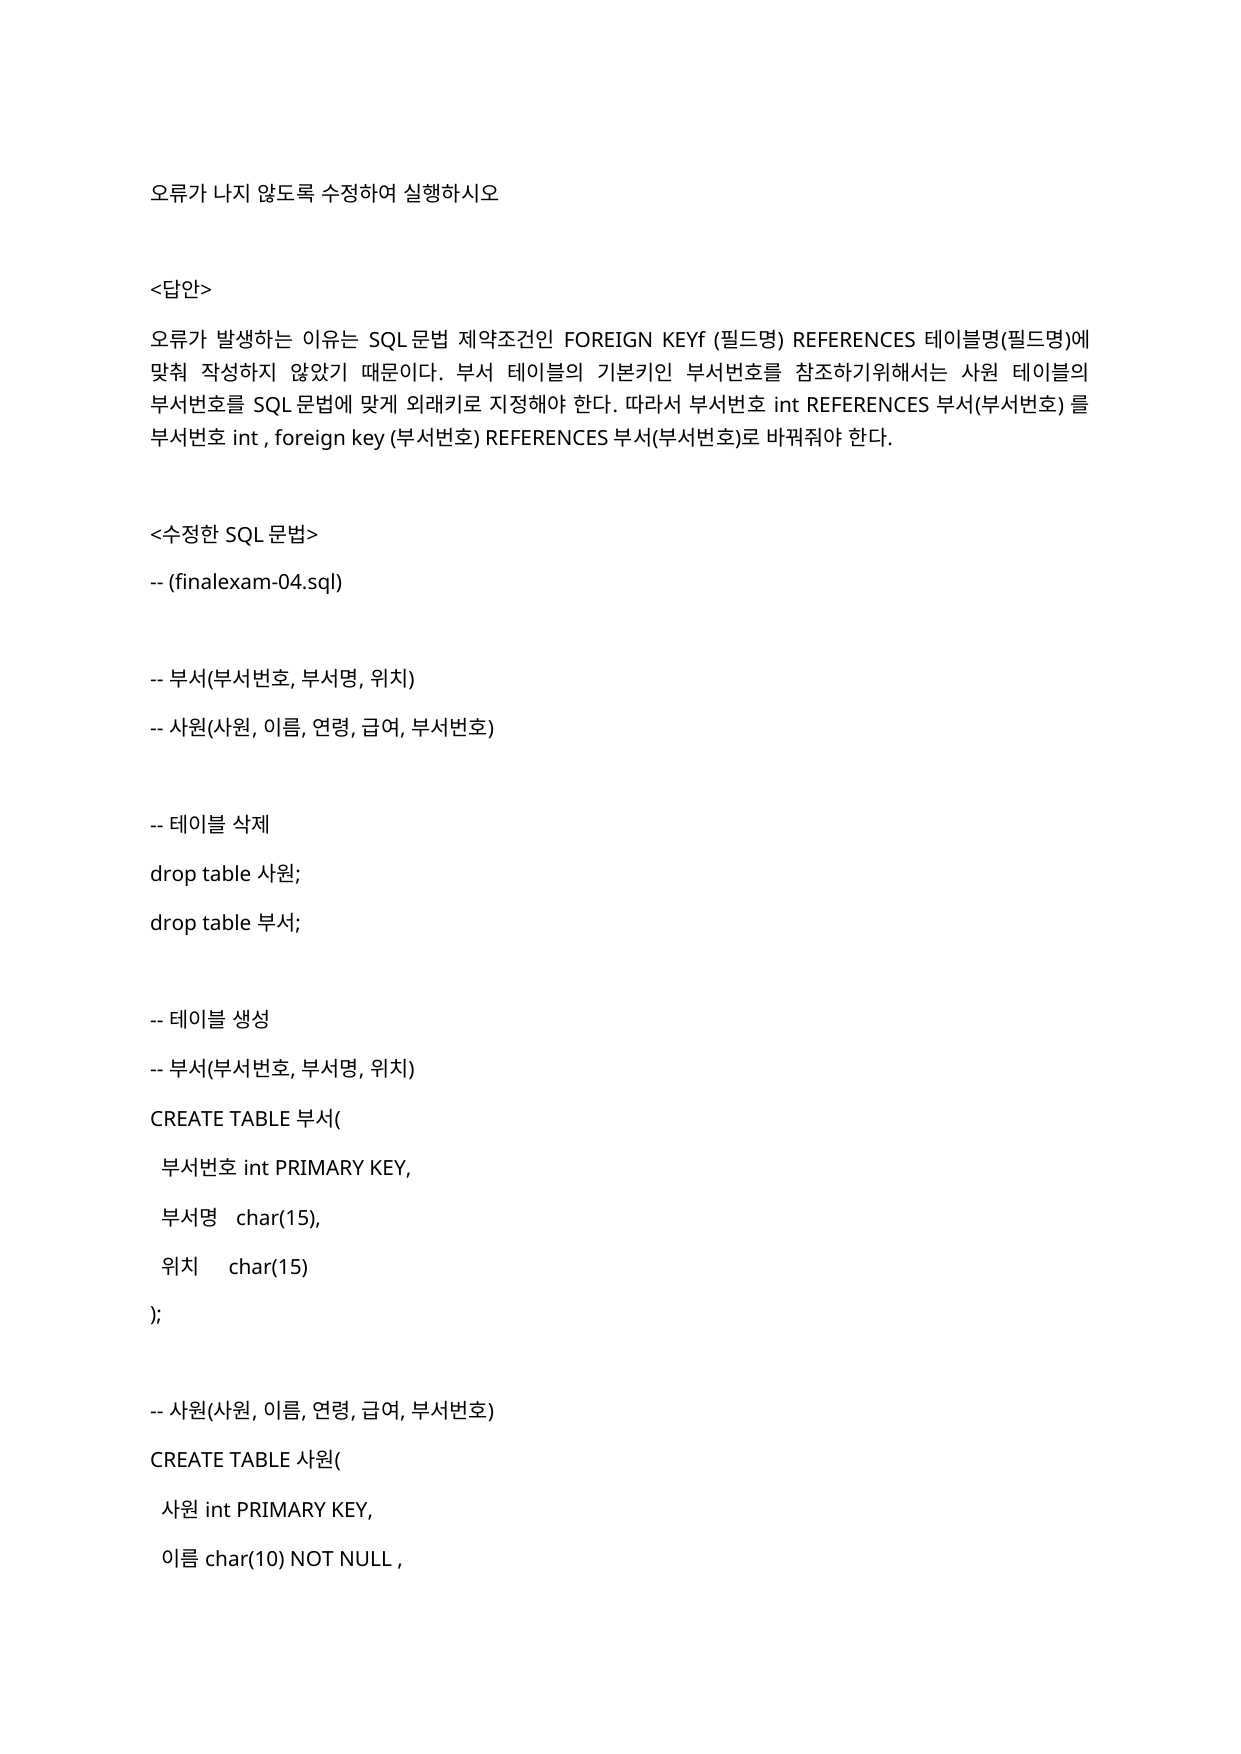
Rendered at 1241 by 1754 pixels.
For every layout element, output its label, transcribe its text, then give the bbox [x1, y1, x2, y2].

text 부서번호 int PRIMARY KEY, [150, 1151, 1090, 1182]
text drop table 부서; [150, 907, 1090, 937]
text -- 사원(사원, 이름, 연령, 급여, 부서번호) [150, 711, 1090, 742]
text 위치 char(15) [150, 1250, 1090, 1281]
text -- 테이블 삭제 [150, 808, 1090, 838]
text ); [150, 1299, 1090, 1328]
text 오류가 나지 않도록 수정하여 실행하시오 [150, 177, 1090, 207]
text <답안> [150, 274, 1090, 304]
text <수정한 SQL문법> [150, 518, 1090, 548]
text -- 테이블 생성 [150, 1003, 1090, 1034]
text drop table 사원; [150, 857, 1090, 888]
text -- 사원(사원, 이름, 연령, 급여, 부서번호) [150, 1394, 1090, 1424]
text CREATE TABLE 부서( [150, 1102, 1090, 1132]
text 오류가 발생하는 이유는 SQL문법 제약조건인 FOREIGN KEYf (필드명) REFERENCES 테이블명(필드명)에 맞춰 작성하지 않았기 때문이다. 부서 테이블의 기본키인 부서번호를 참조하기위해서는 사원 테이블의 부서번호를 SQL문법에 맞게 외래키로 지정해야 한다. 따라서 부서번호 int REFERENCES 부서(부서번호) 를 부서번호 int , foreign key (부서번호) REFERENCES 부서(부서번호)로 바꿔줘야 한다. [150, 323, 1090, 452]
text CREATE TABLE 사원( [150, 1443, 1090, 1474]
text 부서명 char(15), [150, 1201, 1090, 1231]
text -- 부서(부서번호, 부서명, 위치) [150, 662, 1090, 692]
text 사원 int PRIMARY KEY, [150, 1493, 1090, 1523]
text -- 부서(부서번호, 부서명, 위치) [150, 1053, 1090, 1083]
text -- (finalexam-04.sql) [150, 567, 1090, 596]
text 이름 char(10) NOT NULL , [150, 1542, 1090, 1573]
